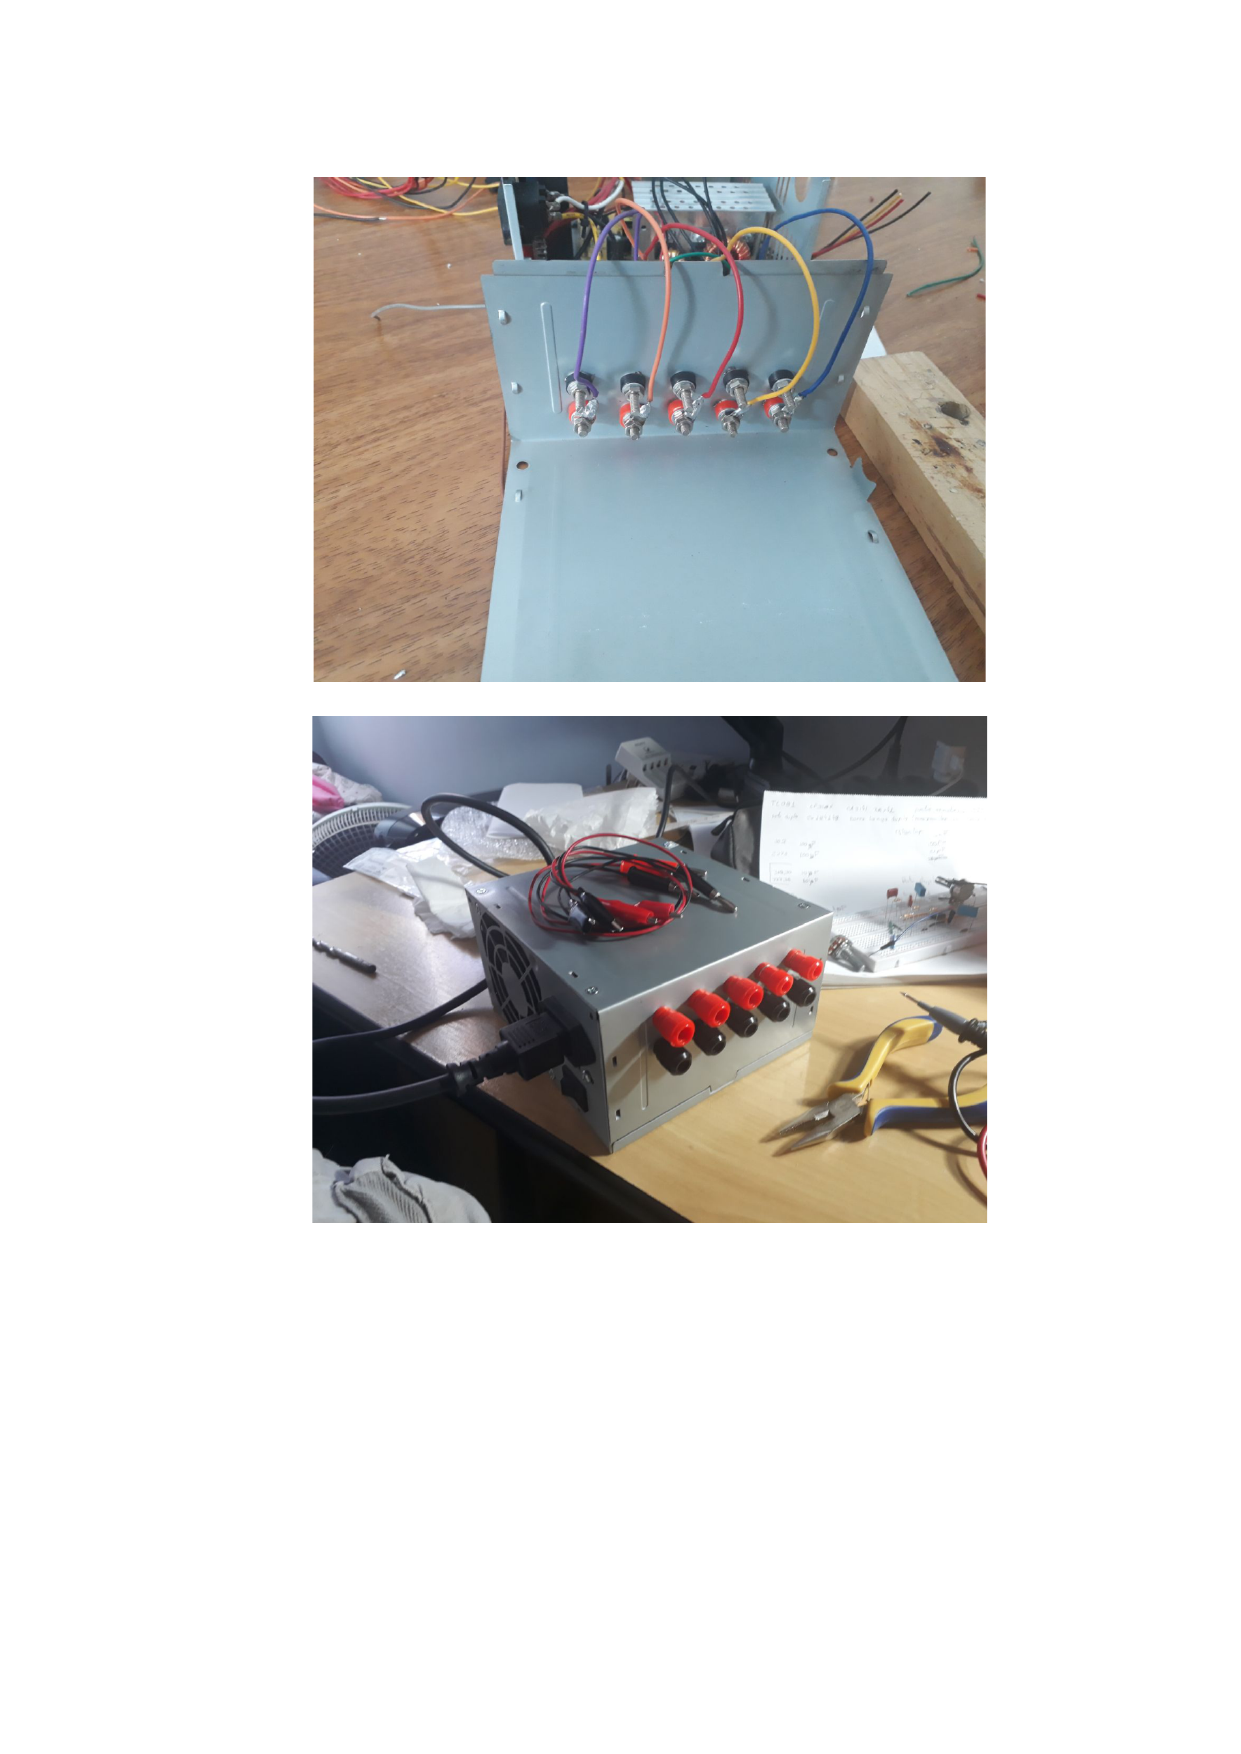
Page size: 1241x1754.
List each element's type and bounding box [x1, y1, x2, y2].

picture [312, 716, 988, 1223]
picture [313, 177, 986, 682]
